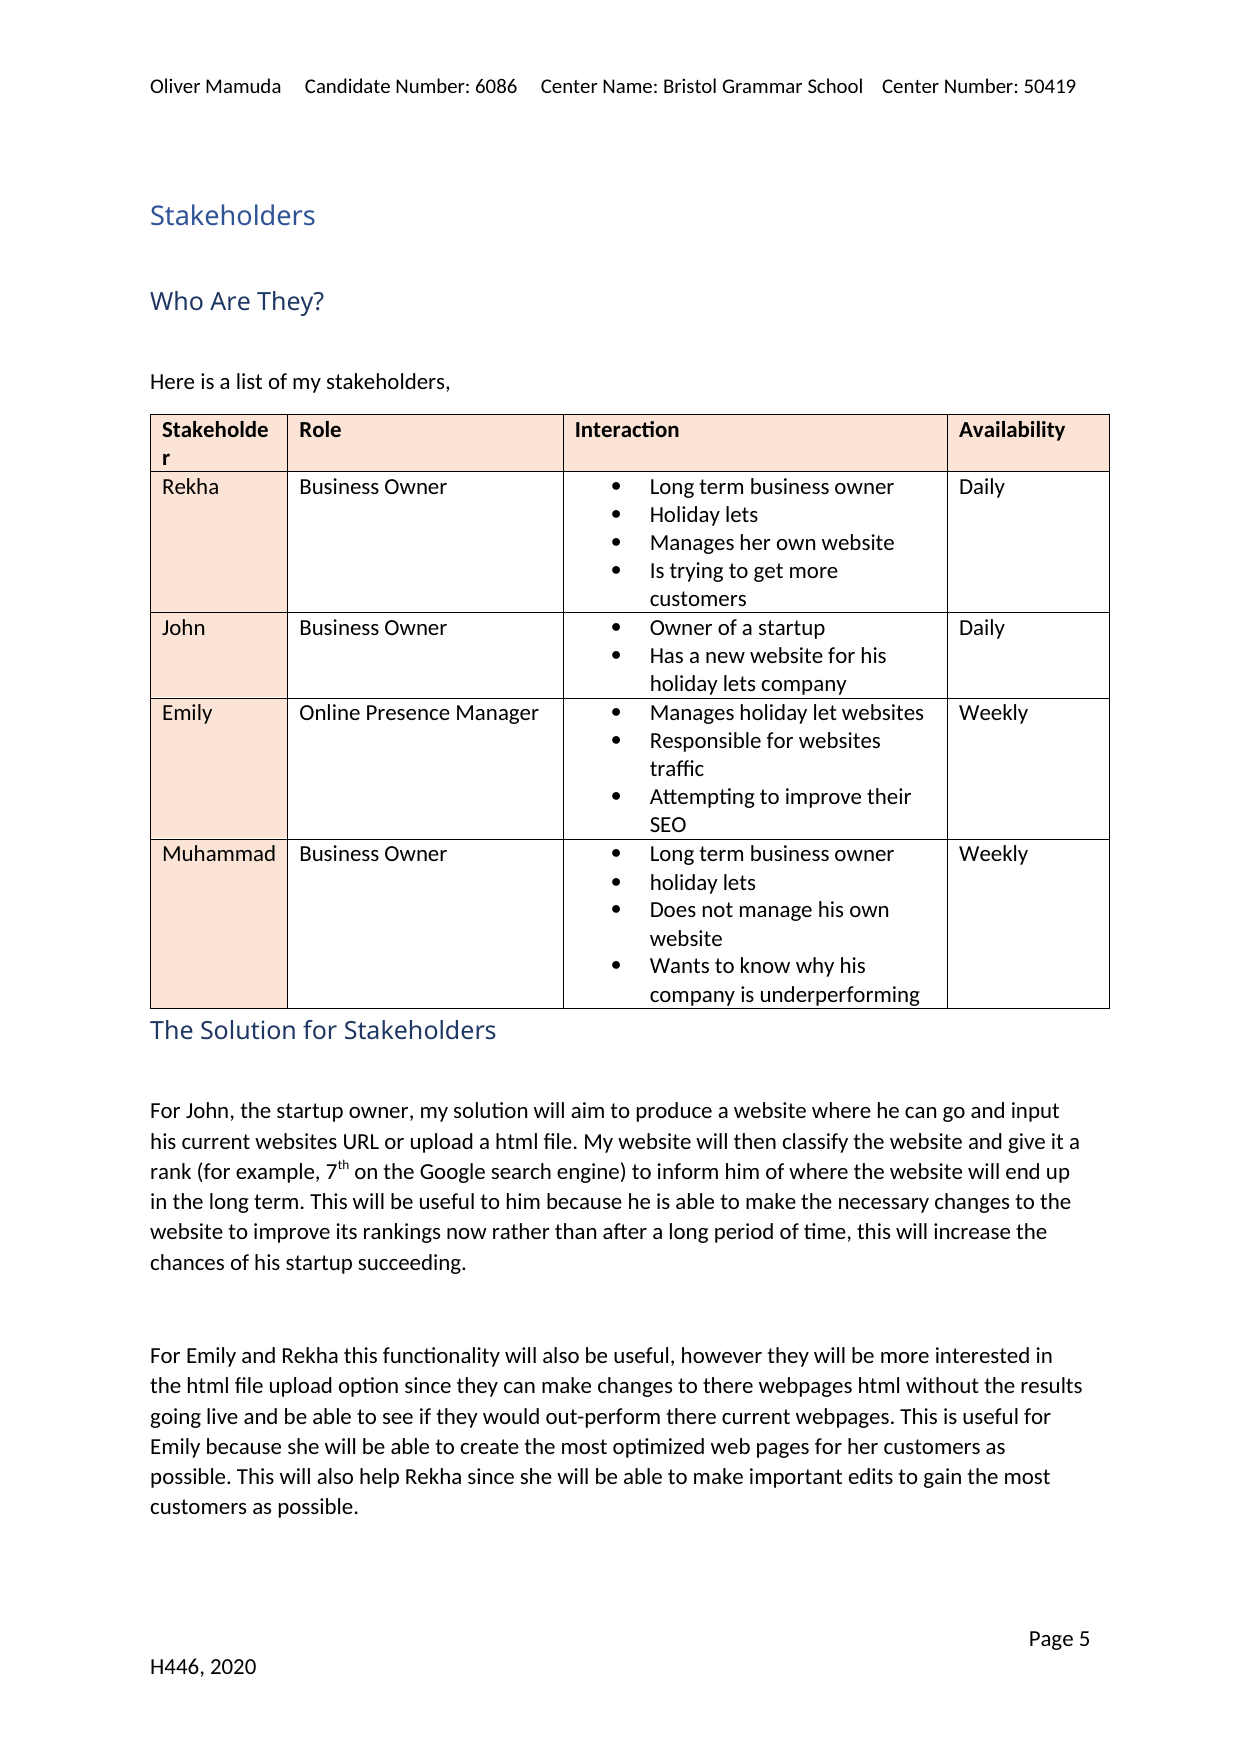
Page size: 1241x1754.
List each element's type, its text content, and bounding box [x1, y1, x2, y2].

table_cell Owner of a startup Has a new website for his holiday lets company [564, 613, 947, 697]
table_cell Emily [151, 699, 287, 838]
table_cell Daily [948, 613, 1109, 697]
text For Emily and Rekha this functionality will also be useful, however they will be more interested in the html file upload option since they can make changes to there webpages html without the results going live and be able to see if they would out-perform there current webpages. This is useful for Emily because she will be able to create the most optimized web pages for her customers as possible. This will also help Rekha since she will be able to make important edits to gain the most customers as possible. [150, 1341, 1090, 1520]
table_cell Muhammad [151, 840, 287, 1008]
table_cell Business Owner [288, 840, 563, 1008]
table_cell Business Owner [288, 472, 563, 612]
table_header Interaction [564, 415, 947, 471]
table_cell John [151, 613, 287, 697]
table_cell Rekha [151, 472, 287, 612]
table_cell Business Owner [288, 613, 563, 697]
subtitle Who Are They? [150, 283, 1090, 318]
text Here is a list of my stakeholders, [150, 367, 1090, 395]
subtitle Stakeholders [150, 197, 1090, 234]
subtitle The Solution for Stakeholders [150, 1013, 1090, 1047]
table_cell Manages holiday let websites Responsible for websites traffic Attempting to improve their SEO [564, 699, 947, 838]
table_cell Online Presence Manager [288, 699, 563, 838]
table_cell Long term business owner Holiday lets Manages her own website Is trying to get more customers [564, 472, 947, 612]
table_cell Daily [948, 472, 1109, 612]
table_cell Long term business owner holiday lets Does not manage his own website Wants to know why his company is underperforming [564, 840, 947, 1008]
table_header Availability [948, 415, 1109, 471]
table_cell Weekly [948, 840, 1109, 1008]
text For John, the startup owner, my solution will aim to produce a website where he can go and input his current websites URL or upload a html file. My website will then classify the website and give it a rank (for example, 7th on the Google search engine) to inform him of where the website will end up in the long term. This will be useful to him because he is able to make the necessary changes to the website to improve its rankings now rather than after a long period of time, this will increase the chances of his startup succeeding. [150, 1097, 1090, 1276]
table_header Role [288, 415, 563, 471]
table_cell Weekly [948, 699, 1109, 838]
table_header Stakeholder [151, 415, 287, 471]
